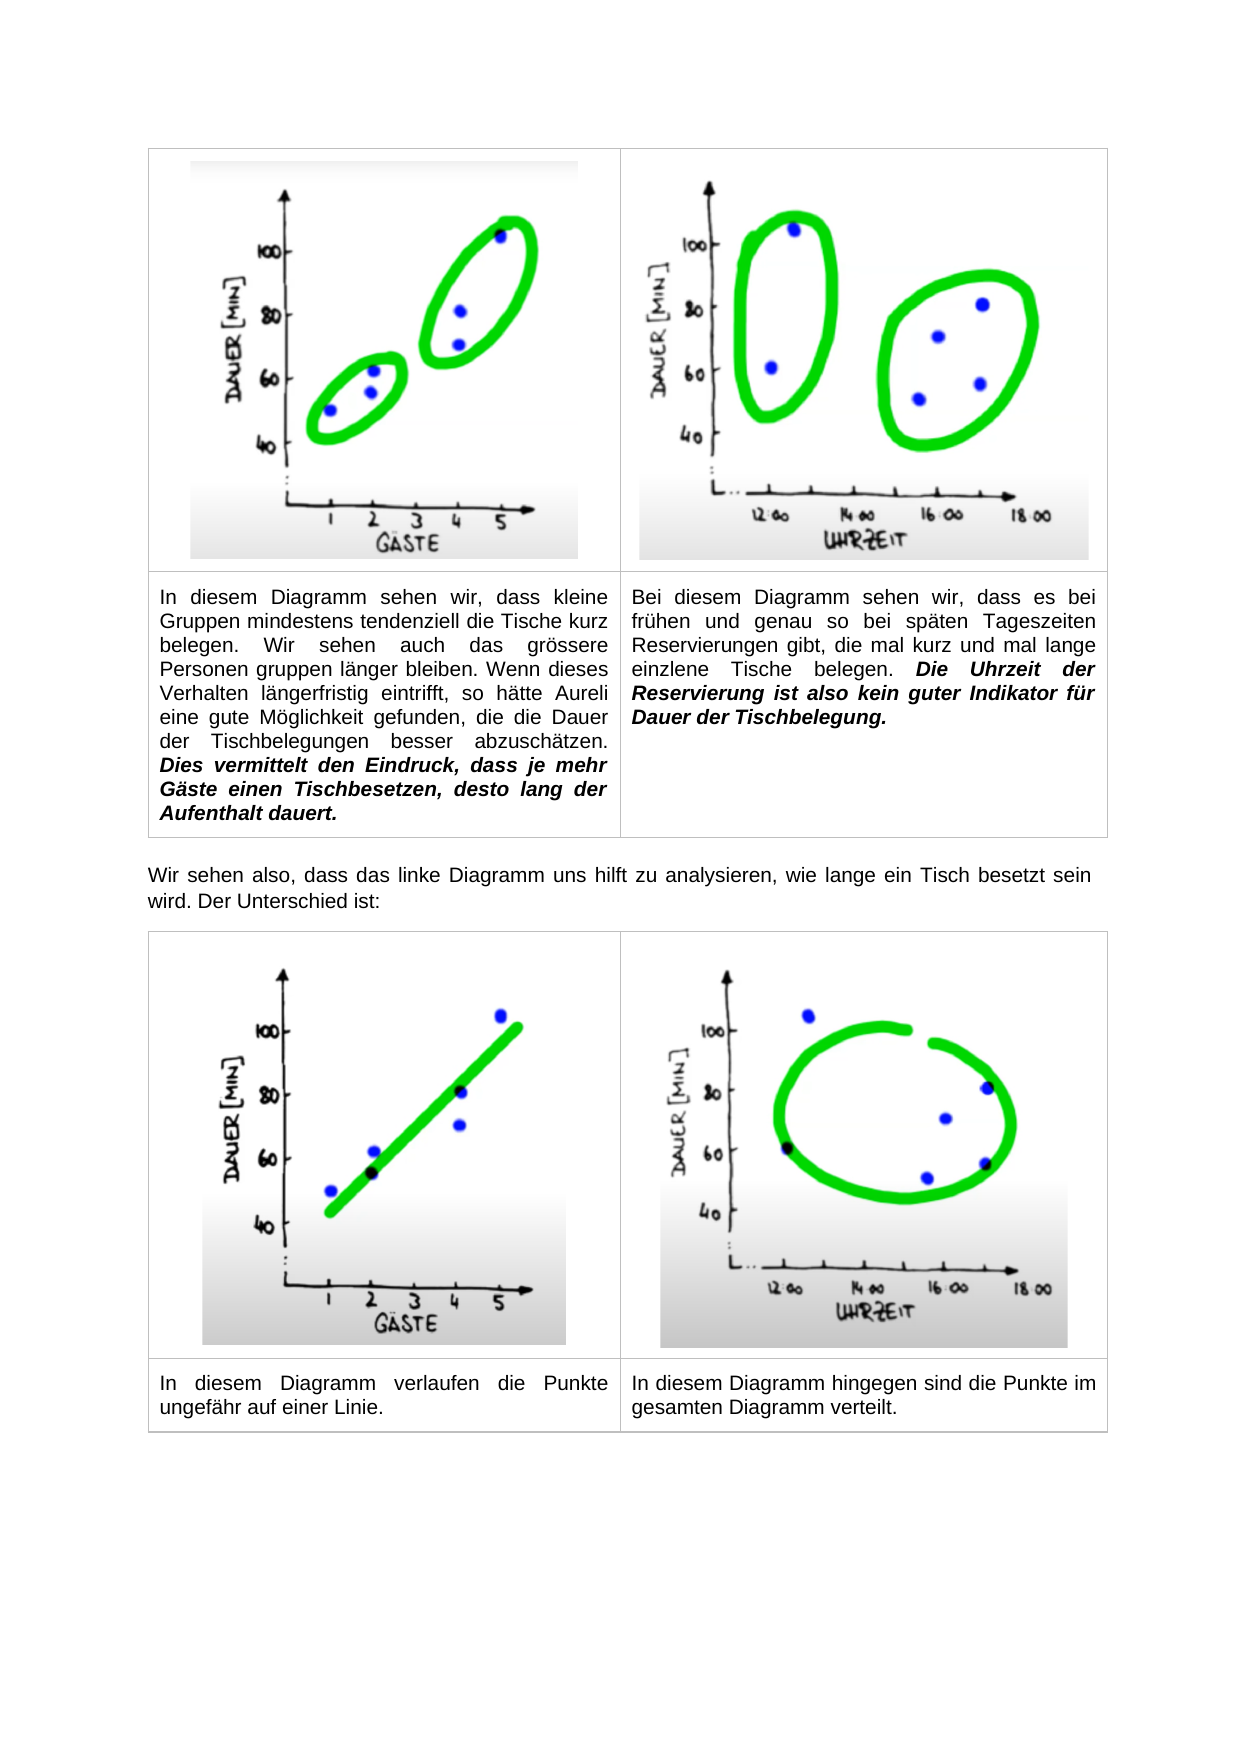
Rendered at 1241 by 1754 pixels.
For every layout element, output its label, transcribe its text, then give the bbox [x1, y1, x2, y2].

table_header [149, 149, 620, 571]
text Wir sehen also, dass das linke Diagramm uns hilft zu analysieren, wie lange ein Tisch besetzt sein wird. Der Unterschied ist: [148, 863, 1093, 913]
table_cell In diesem Diagramm hingegen sind die Punkte im gesamten Diagramm verteilt. [621, 1359, 1107, 1431]
picture [660, 944, 1068, 1348]
table_cell Bei diesem Diagramm sehen wir, dass es bei frühen und genau so bei späten Tageszeiten Reservierungen gibt, die mal kurz und mal lange einzlene Tische belegen. Die Uhrzeit der Reservierung ist also kein guter Indikator für Dauer der Tischbelegung. [621, 572, 1107, 837]
table_header [621, 932, 1107, 1357]
table_cell In diesem Diagramm sehen wir, dass kleine Gruppen mindestens tendenziell die Tische kurz belegen. Wir sehen auch das grössere Personen gruppen länger bleiben. Wenn dieses Verhalten längerfristig eintrifft, so hätte Aureli eine gute Möglichkeit gefunden, die die Dauer der Tischbelegungen besser abzuschätzen. Dies vermittelt den Eindruck, dass je mehr Gäste einen Tischbesetzen, desto lang der Aufenthalt dauert. [149, 572, 620, 837]
picture [639, 161, 1089, 560]
table_header [621, 149, 1107, 571]
table_header [149, 932, 620, 1357]
picture [190, 161, 578, 559]
picture [202, 944, 566, 1345]
table_cell In diesem Diagramm verlaufen die Punkte ungefähr auf einer Linie. [149, 1359, 620, 1431]
